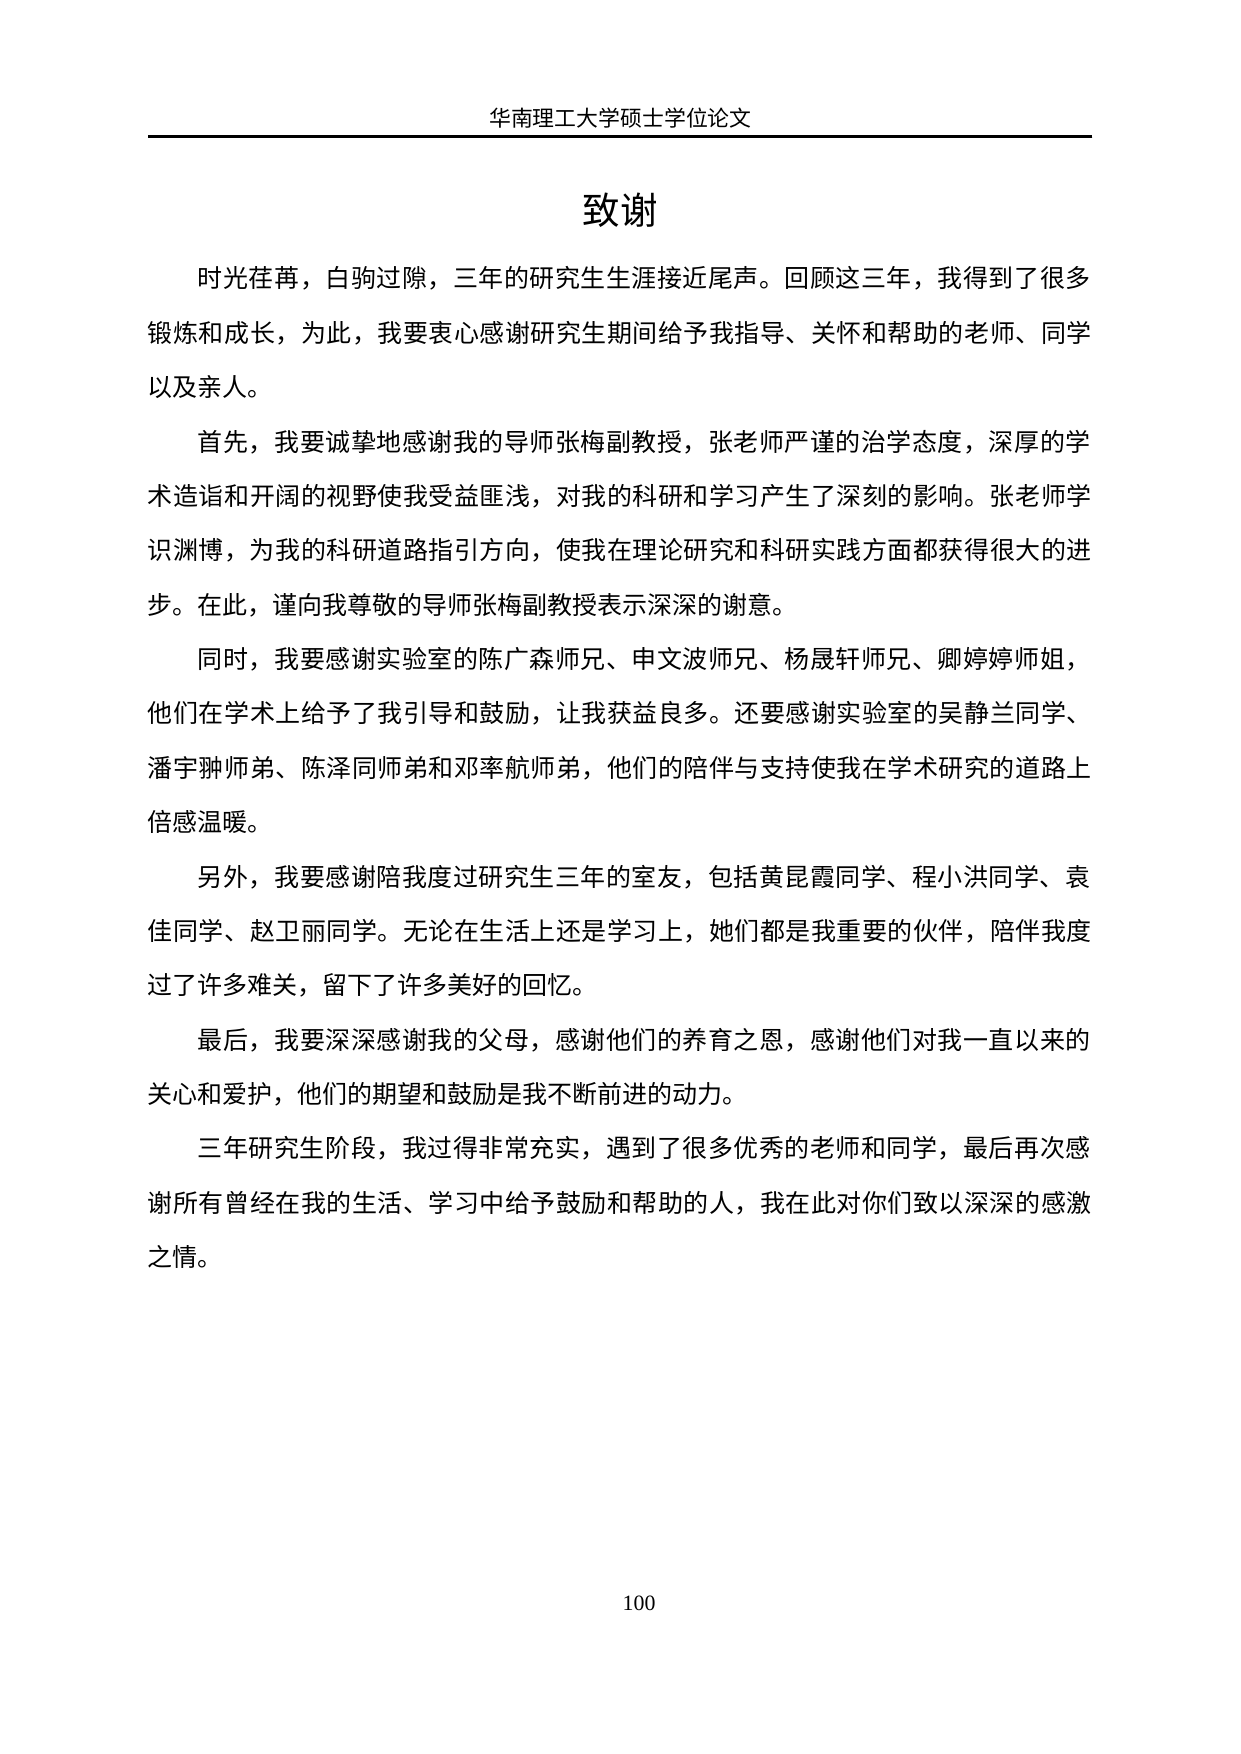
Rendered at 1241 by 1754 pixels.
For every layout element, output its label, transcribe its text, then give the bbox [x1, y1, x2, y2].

text 三年研究生阶段，我过得非常充实，遇到了很多优秀的老师和同学，最后再次感谢所有曾经在我的生活、学习中给予鼓励和帮助的人，我在此对你们致以深深的感激之情。 [148, 1129, 1092, 1274]
text 同时，我要感谢实验室的陈广森师兄、申文波师兄、杨晟轩师兄、卿婷婷师姐，他们在学术上给予了我引导和鼓励，让我获益良多。还要感谢实验室的吴静兰同学、潘宇翀师弟、陈泽同师弟和邓率航师弟，他们的陪伴与支持使我在学术研究的道路上倍感温暖。 [148, 639, 1092, 839]
text 另外，我要感谢陪我度过研究生三年的室友，包括黄昆霞同学、程小洪同学、袁佳同学、赵卫丽同学。无论在生活上还是学习上，她们都是我重要的伙伴，陪伴我度过了许多难关，留下了许多美好的回忆。 [148, 857, 1092, 1002]
subtitle 致谢 [148, 174, 1092, 242]
text 最后，我要深深感谢我的父母，感谢他们的养育之恩，感谢他们对我一直以来的关心和爱护，他们的期望和鼓励是我不断前进的动力。 [148, 1020, 1092, 1111]
text 时光荏苒，白驹过隙，三年的研究生生涯接近尾声。回顾这三年，我得到了很多锻炼和成长，为此，我要衷心感谢研究生期间给予我指导、关怀和帮助的老师、同学以及亲人。 [148, 259, 1092, 404]
text 首先，我要诚挚地感谢我的导师张梅副教授，张老师严谨的治学态度，深厚的学术造诣和开阔的视野使我受益匪浅，对我的科研和学习产生了深刻的影响。张老师学识渊博，为我的科研道路指引方向，使我在理论研究和科研实践方面都获得很大的进步。在此，谨向我尊敬的导师张梅副教授表示深深的谢意。 [148, 422, 1092, 621]
